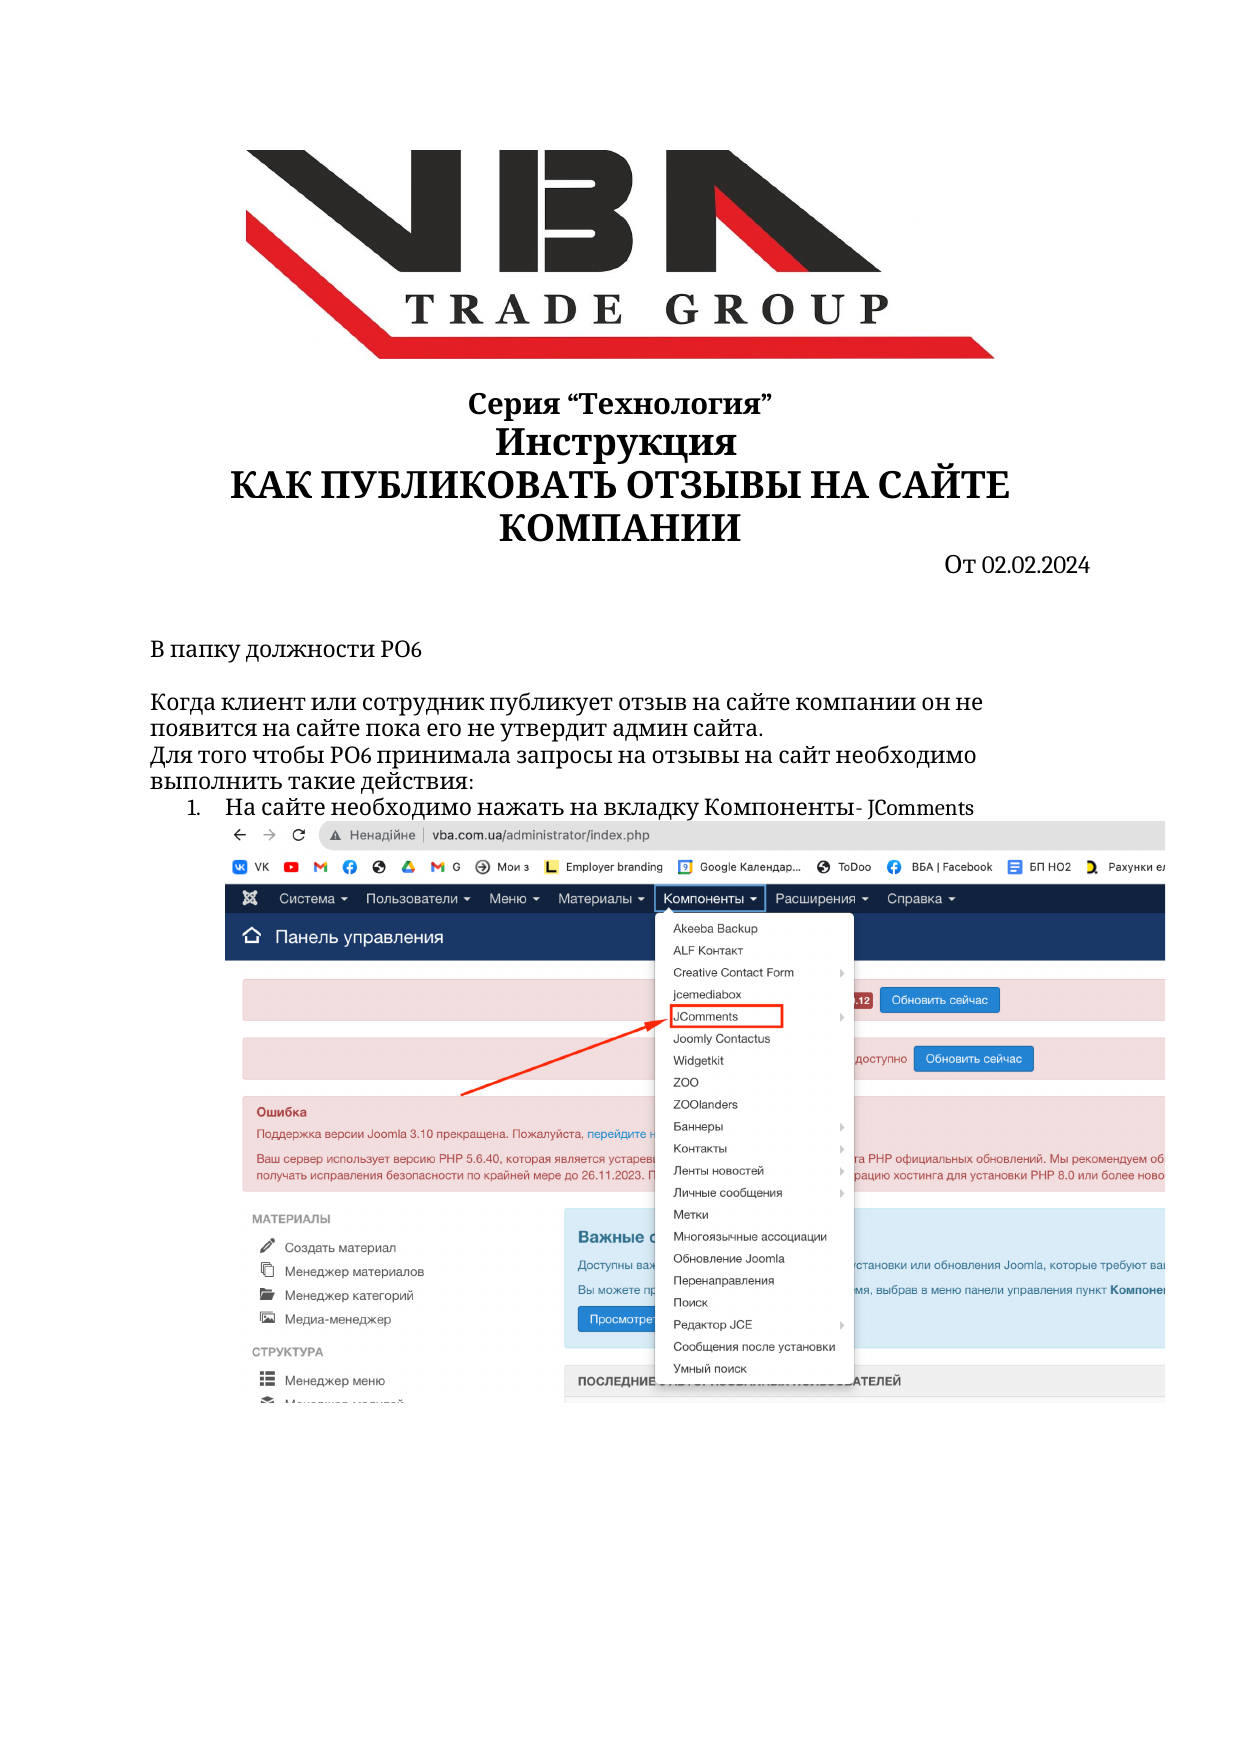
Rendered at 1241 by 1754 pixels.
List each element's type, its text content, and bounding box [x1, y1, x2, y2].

text В папку должности РО6 [150, 637, 1090, 663]
text От 02.02.2024 [150, 551, 1090, 579]
text КАК ПУБЛИКОВАТЬ ОТЗЫВЫ НА САЙТЕ КОМПАНИИ [150, 464, 1090, 551]
text Серия “Технология” [150, 388, 1090, 421]
text Для того чтобы РО6 принимала запросы на отзывы на сайт необходимо выполнить такие действия: [150, 742, 1090, 795]
text Когда клиент или сотрудник публикует отзыв на сайте компании он не появится на сайте пока его не утвердит админ сайта. [150, 690, 1090, 742]
picture [245, 150, 995, 359]
text Инструкция [150, 421, 1090, 464]
picture [225, 821, 1166, 1403]
